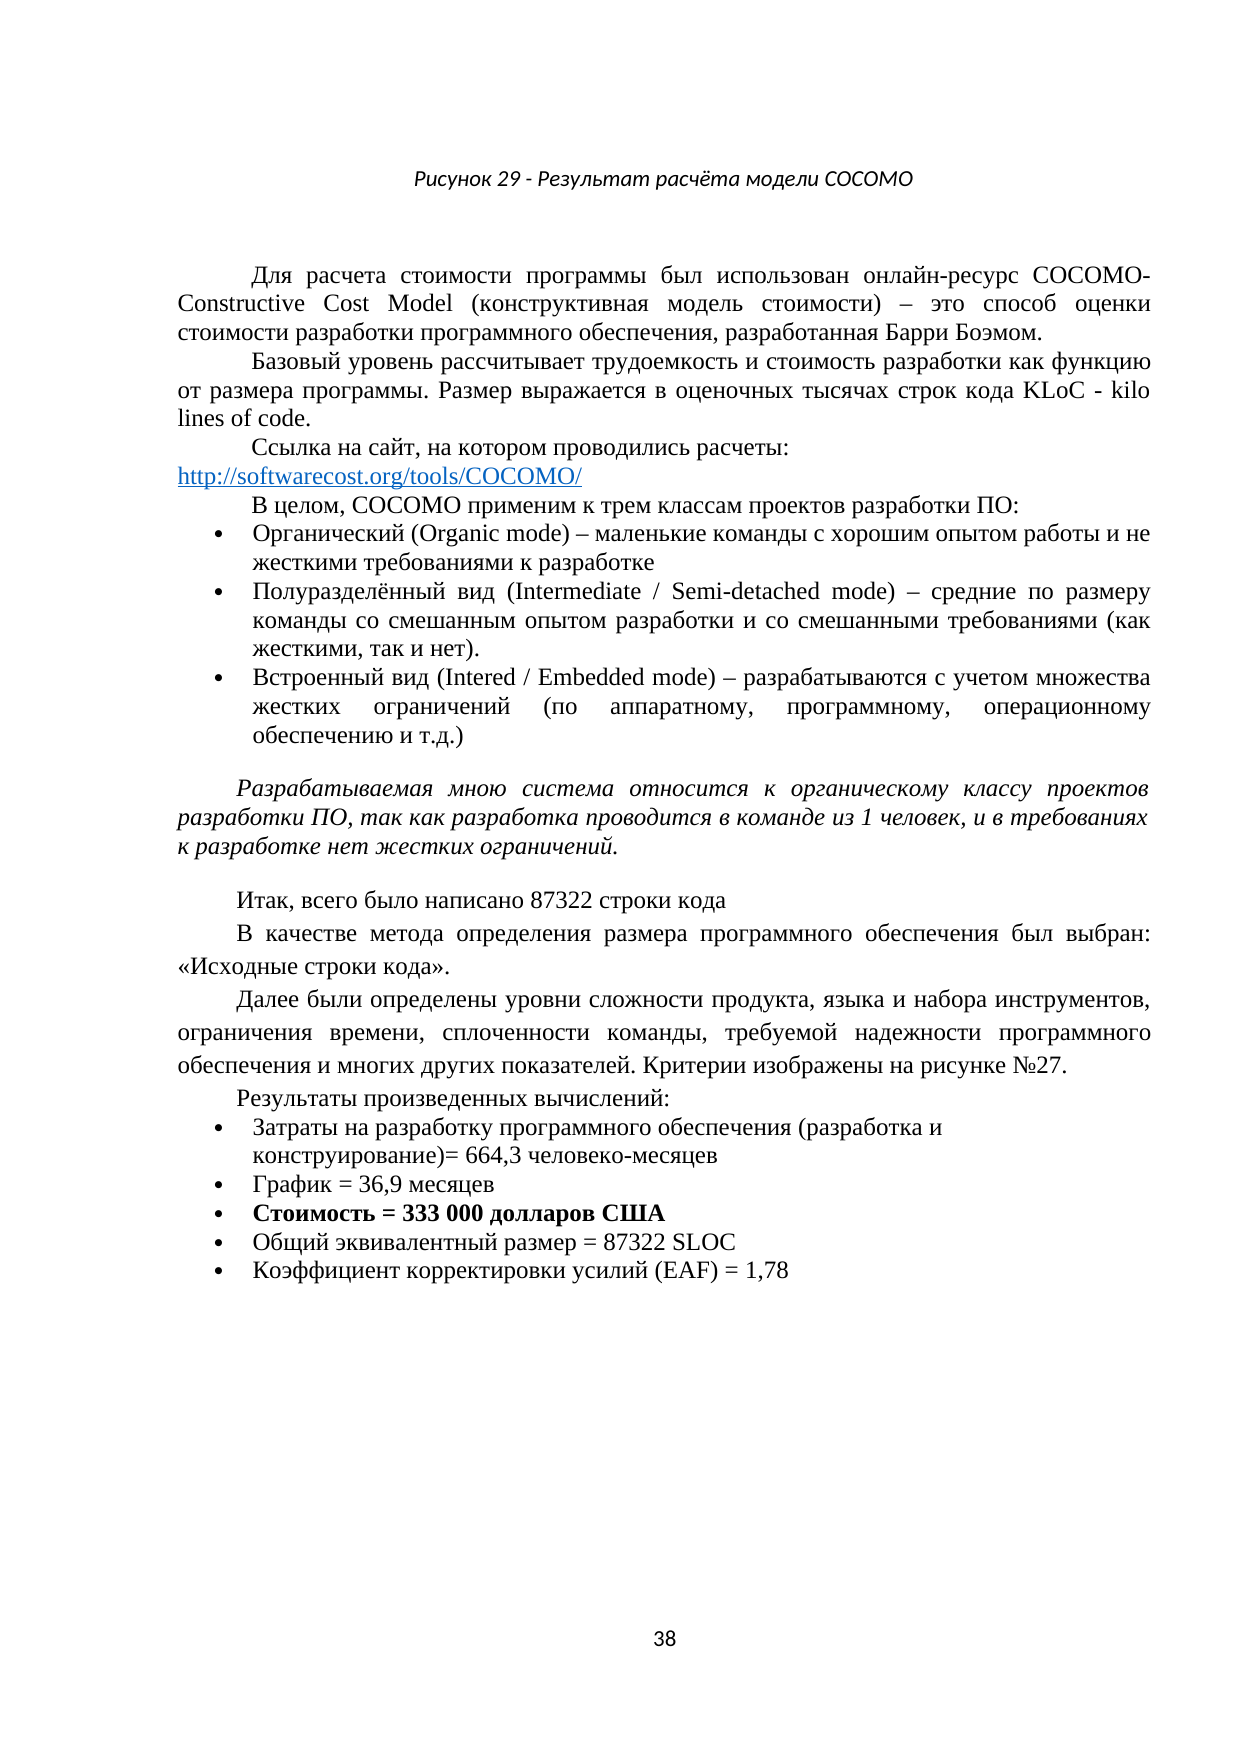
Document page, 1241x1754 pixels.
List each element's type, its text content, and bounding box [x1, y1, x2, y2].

text Для расчета стоимости программы был использован онлайн-ресурс COCOMO- Constructive Cost Model (конструктивная модель стоимости) – это способ оценки стоимости разработки программного обеспечения, разработанная Барри Боэмом. [177, 260, 1152, 346]
list Встроенный вид (Intered / Embedded mode) – разрабатываются с учетом множества жестких ограничений (по аппаратному, программному, операционному обеспечению и т.д.) [215, 662, 1152, 748]
list Коэффициент корректировки усилий (EAF) = 1,78 [215, 1255, 1152, 1284]
text В целом, COCOMO применим к трем классам проектов разработки ПО: [177, 490, 1152, 518]
list Общий эквивалентный размер = 87322 SLOC [215, 1227, 1152, 1255]
list Органический (Organic mode) – маленькие команды с хорошим опытом работы и не жесткими требованиями к разработке [215, 518, 1152, 576]
list Полуразделённый вид (Intermediate / Semi-detached mode) – средние по размеру команды со смешанным опытом разработки и со смешанными требованиями (как жесткими, так и нет). [215, 576, 1152, 662]
text Разрабатываемая мною система относится к органическому классу проектов разработки ПО, так как разработка проводится в команде из 1 человек, и в требованиях к разработке нет жестких ограничений. [177, 773, 1152, 860]
text Итак, всего было написано 87322 строки кода [177, 885, 1152, 913]
text Далее были определены уровни сложности продукта, языка и набора инструментов, ограничения времени, сплоченности команды, требуемой надежности программного обеспечения и многих других показателей. Критерии изображены на рисунке №27. [177, 984, 1152, 1079]
text http://softwarecost.org/tools/COCOMO/ [177, 461, 1152, 490]
text Базовый уровень рассчитывает трудоемкость и стоимость разработки как функцию от размера программы. Размер выражается в оценочных тысячах строк кода KLoC - kilo lines of code. [177, 346, 1152, 432]
list График = 36,9 месяцев [215, 1169, 1152, 1198]
list Стоимость = 333 000 долларов США [215, 1198, 1152, 1227]
text В качестве метода определения размера программного обеспечения был выбран: «Исходные строки кода». [177, 918, 1152, 979]
text Результаты произведенных вычислений: [236, 1083, 1152, 1112]
list Затраты на разработку программного обеспечения (разработка и конструирование)= 664,3 человеко-месяцев [215, 1112, 1152, 1169]
text Ссылка на сайт, на котором проводились расчеты: [177, 432, 1152, 461]
